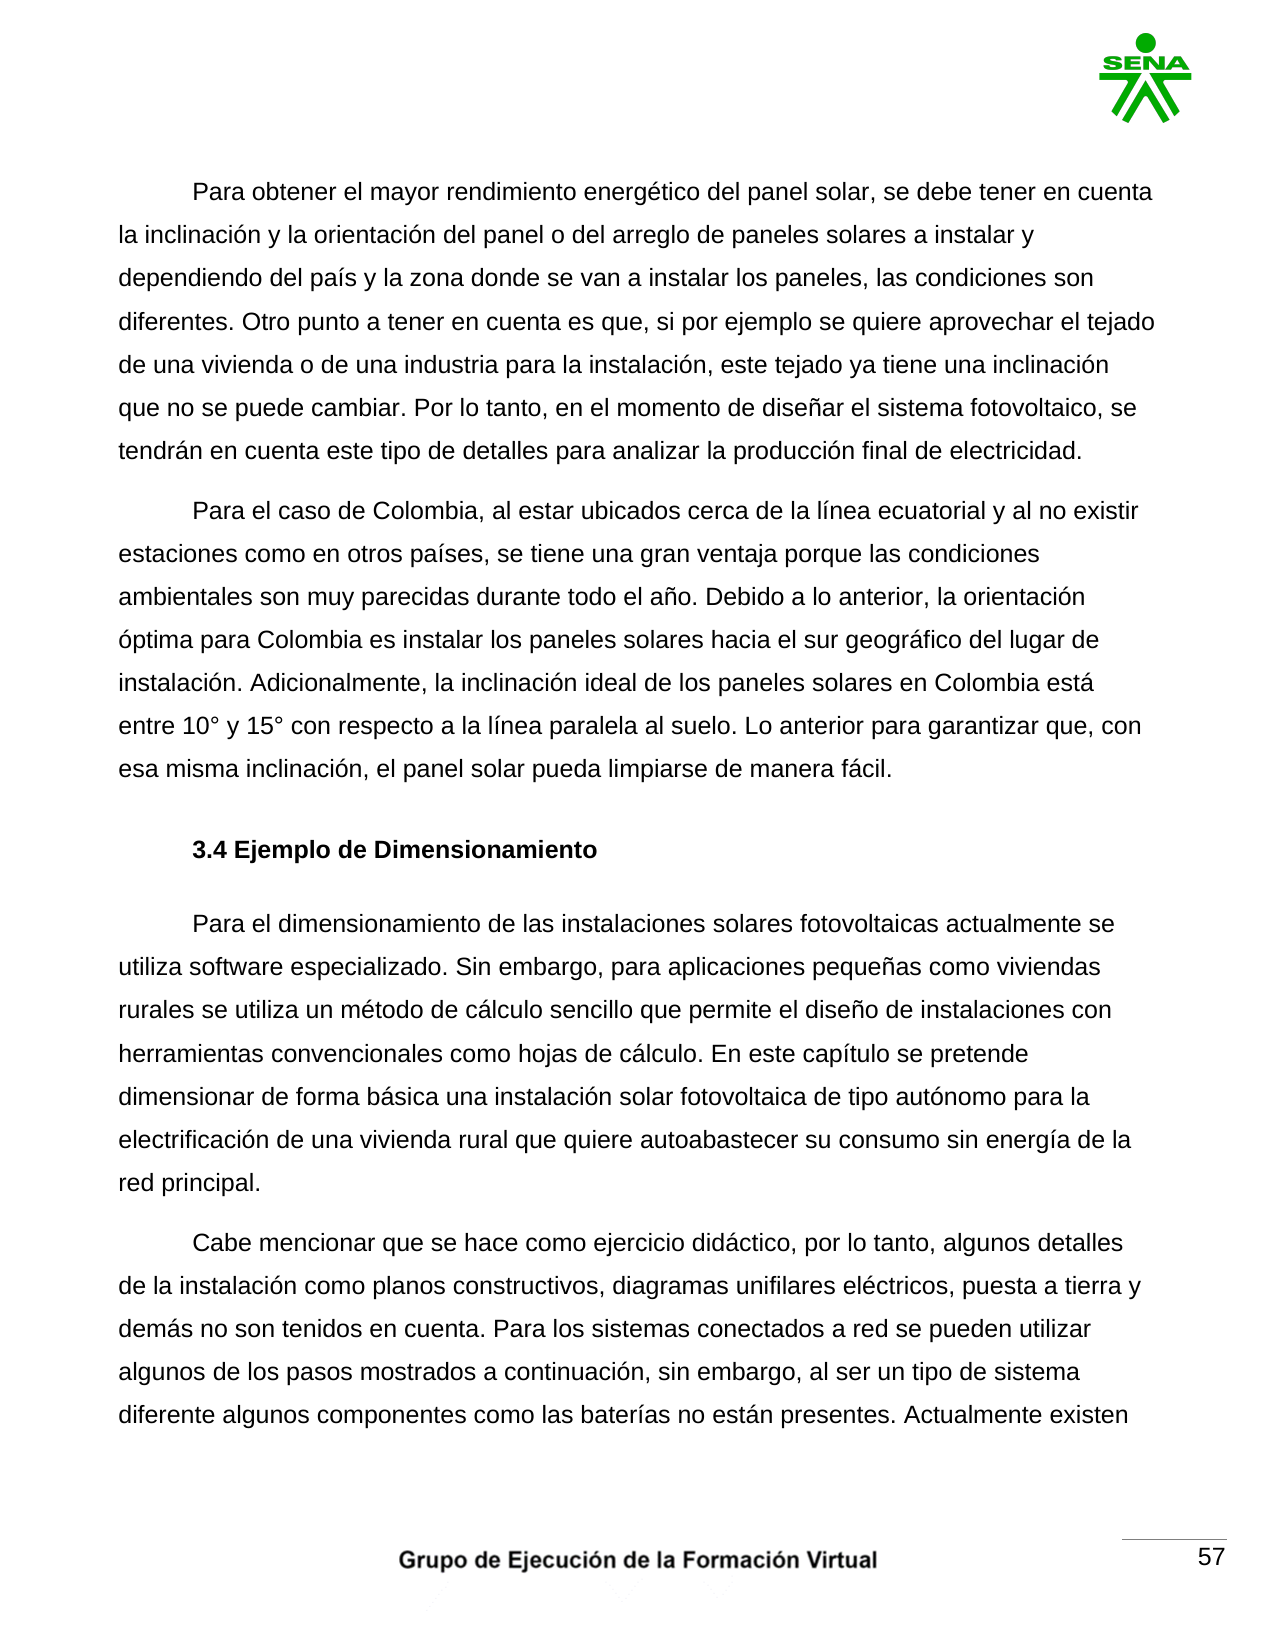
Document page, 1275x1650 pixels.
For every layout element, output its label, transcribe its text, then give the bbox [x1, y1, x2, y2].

subtitle 3.4 Ejemplo de Dimensionamiento [118, 835, 1157, 864]
picture [0, 1500, 1275, 1611]
text Para el caso de Colombia, al estar ubicados cerca de la línea ecuatorial y al no existir estaciones como en otros países, se tiene una gran ventaja porque las condiciones ambientales son muy parecidas durante todo el año. Debido a lo anterior, la orientación óptima para Colombia es instalar los paneles solares hacia el sur geográfico del lugar de instalación. Adicionalmente, la inclinación ideal de los paneles solares en Colombia está entre 10° y 15° con respecto a la línea paralela al suelo. Lo anterior para garantizar que, con esa misma inclinación, el panel solar pueda limpiarse de manera fácil. [118, 496, 1157, 783]
text Para el dimensionamiento de las instalaciones solares fotovoltaicas actualmente se utiliza software especializado. Sin embargo, para aplicaciones pequeñas como viviendas rurales se utiliza un método de cálculo sencillo que permite el diseño de instalaciones con herramientas convencionales como hojas de cálculo. En este capítulo se pretende dimensionar de forma básica una instalación solar fotovoltaica de tipo autónomo para la electrificación de una vivienda rural que quiere autoabastecer su consumo sin energía de la red principal. [118, 909, 1157, 1197]
text Para obtener el mayor rendimiento energético del panel solar, se debe tener en cuenta la inclinación y la orientación del panel o del arreglo de paneles solares a instalar y dependiendo del país y la zona donde se van a instalar los paneles, las condiciones son diferentes. Otro punto a tener en cuenta es que, si por ejemplo se quiere aprovechar el tejado de una vivienda o de una industria para la instalación, este tejado ya tiene una inclinación que no se puede cambiar. Por lo tanto, en el momento de diseñar el sistema fotovoltaico, se tendrán en cuenta este tipo de detalles para analizar la producción final de electricidad. [118, 177, 1157, 465]
picture [1099, 33, 1192, 123]
